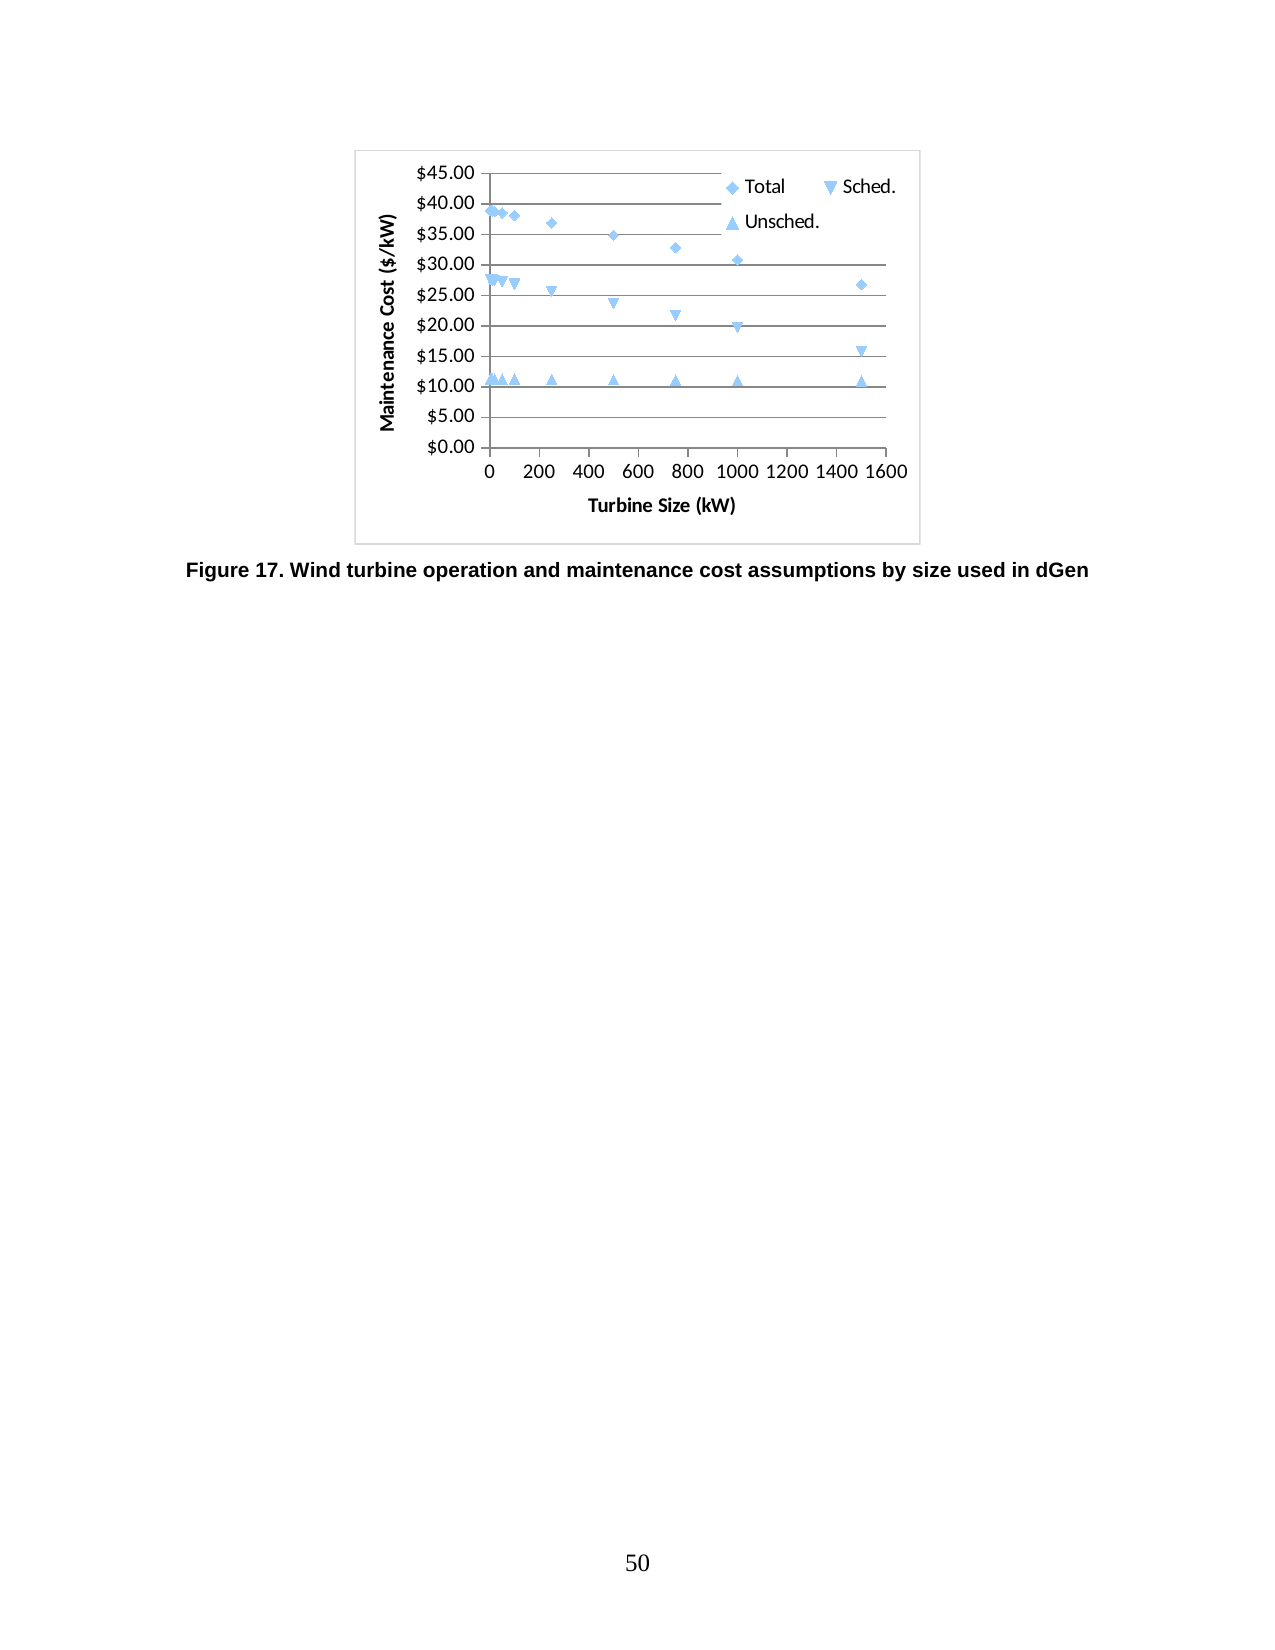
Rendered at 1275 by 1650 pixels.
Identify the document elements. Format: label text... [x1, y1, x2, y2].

text Figure 17. Wind turbine operation and maintenance cost assumptions by size used in dGen [150, 557, 1125, 581]
